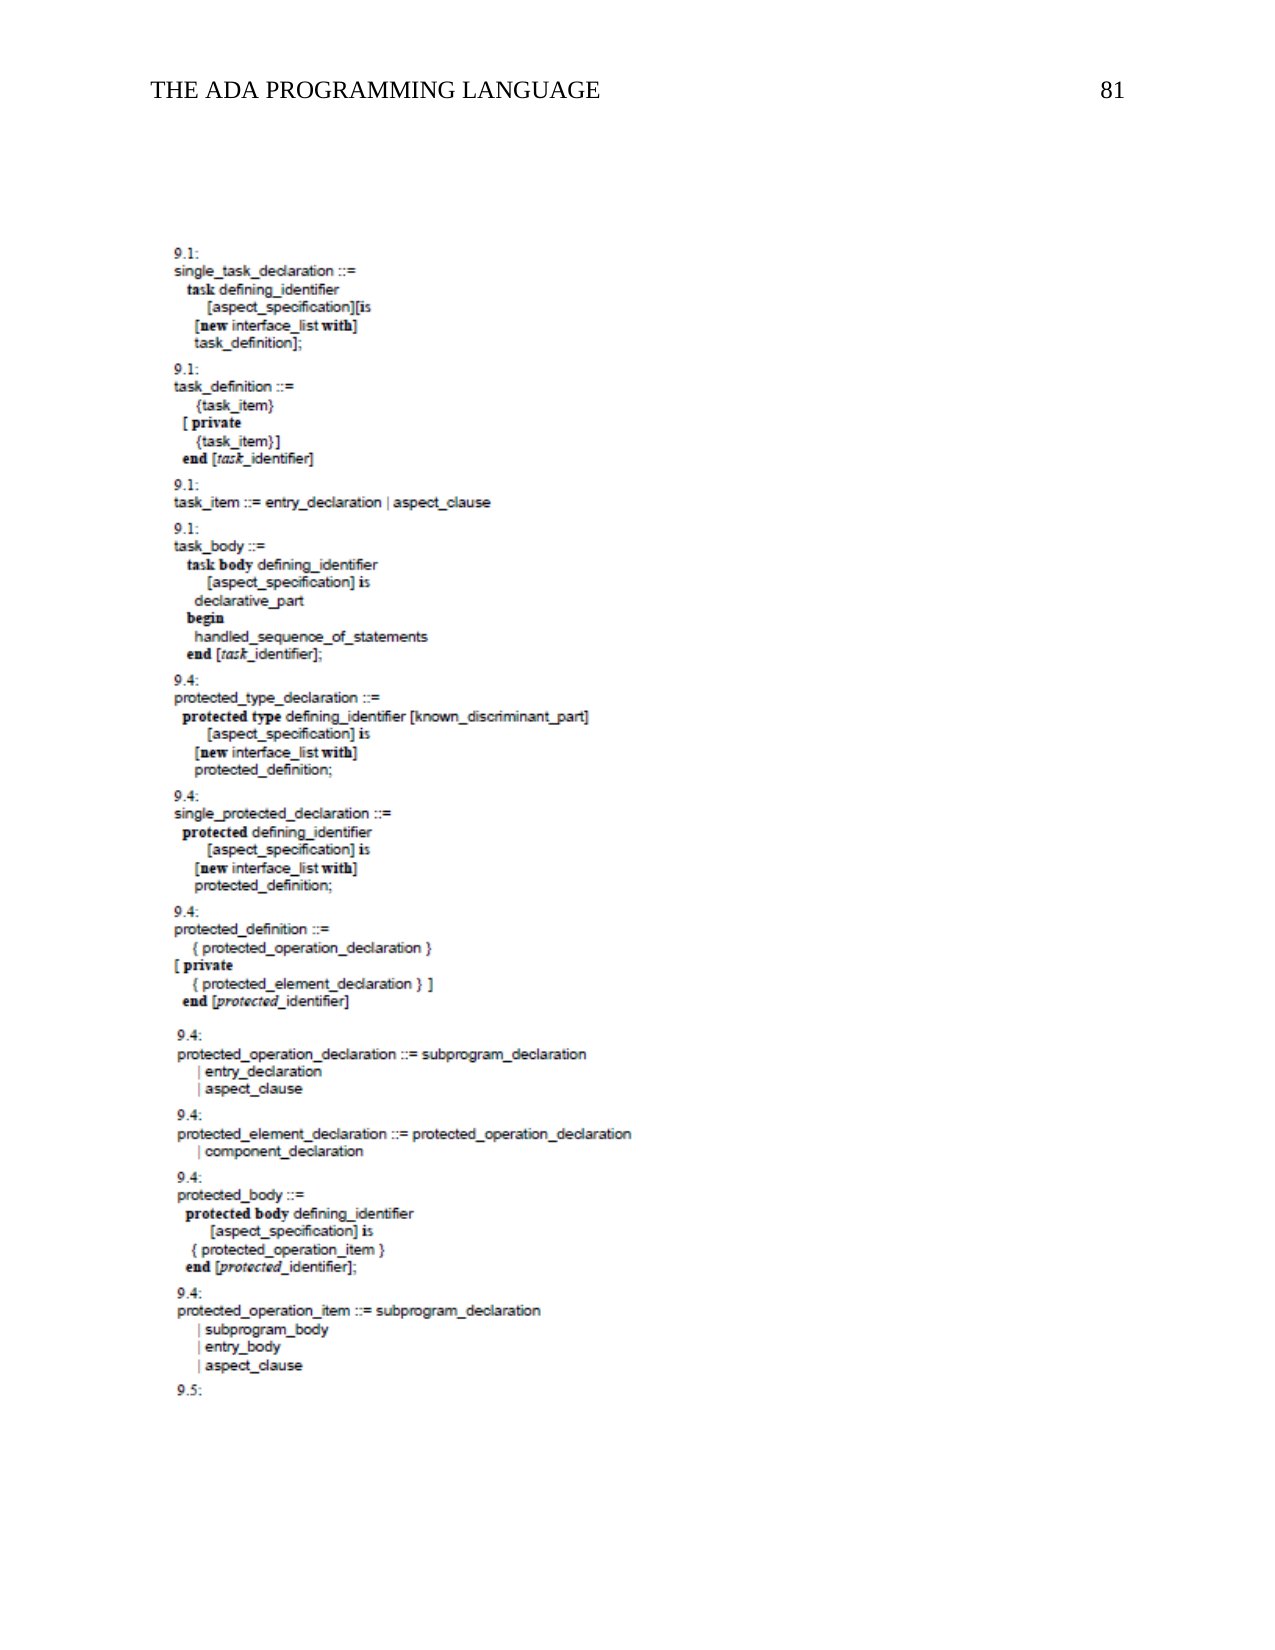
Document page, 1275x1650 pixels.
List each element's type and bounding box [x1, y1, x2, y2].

picture [150, 234, 844, 1416]
